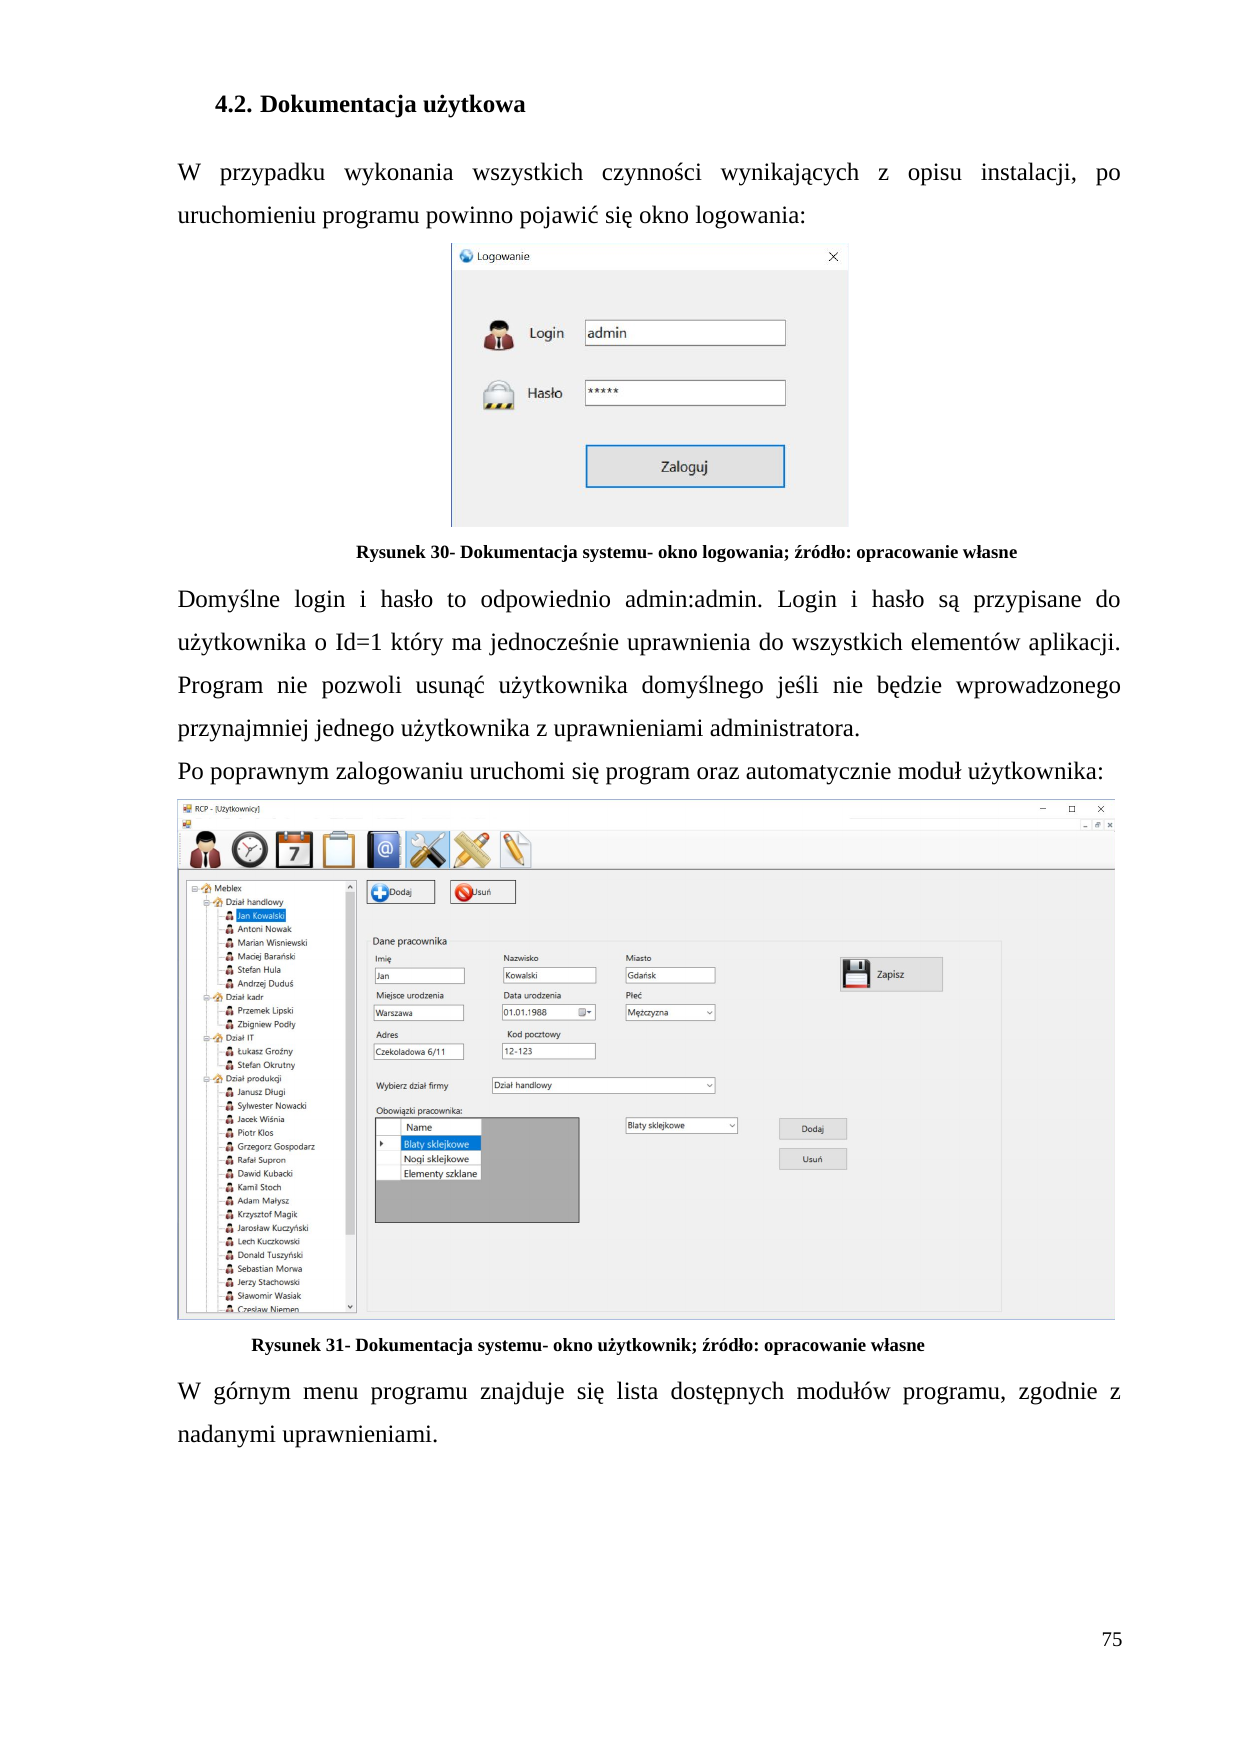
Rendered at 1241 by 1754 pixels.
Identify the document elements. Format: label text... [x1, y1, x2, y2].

subtitle Dokumentacja użytkowa [215, 89, 1122, 117]
text Rysunek 31- Dokumentacja systemu- okno użytkownik; źródło: opracowanie własne [177, 1334, 1122, 1356]
picture [451, 243, 849, 527]
text Rysunek 30- Dokumentacja systemu- okno logowania; źródło: opracowanie własne [177, 541, 1122, 563]
picture [177, 799, 1115, 1320]
text Domyślne login i hasło to odpowiednio admin:admin. Login i hasło są przypisane do użytkownika o Id=1 który ma jednocześnie uprawnienia do wszystkich elementów aplikacji. Program nie pozwoli usunąć użytkownika domyślnego jeśli nie będzie wprowadzonego przynajmniej jednego użytkownika z uprawnieniami administratora. [177, 584, 1122, 742]
text W przypadku wykonania wszystkich czynności wynikających z opisu instalacji, po uruchomieniu programu powinno pojawić się okno logowania: [177, 157, 1122, 229]
text W górnym menu programu znajduje się lista dostępnych modułów programu, zgodnie z nadanymi uprawnieniami. [177, 1376, 1122, 1448]
text Po poprawnym zalogowaniu uruchomi się program oraz automatycznie moduł użytkownika: [177, 756, 1122, 785]
